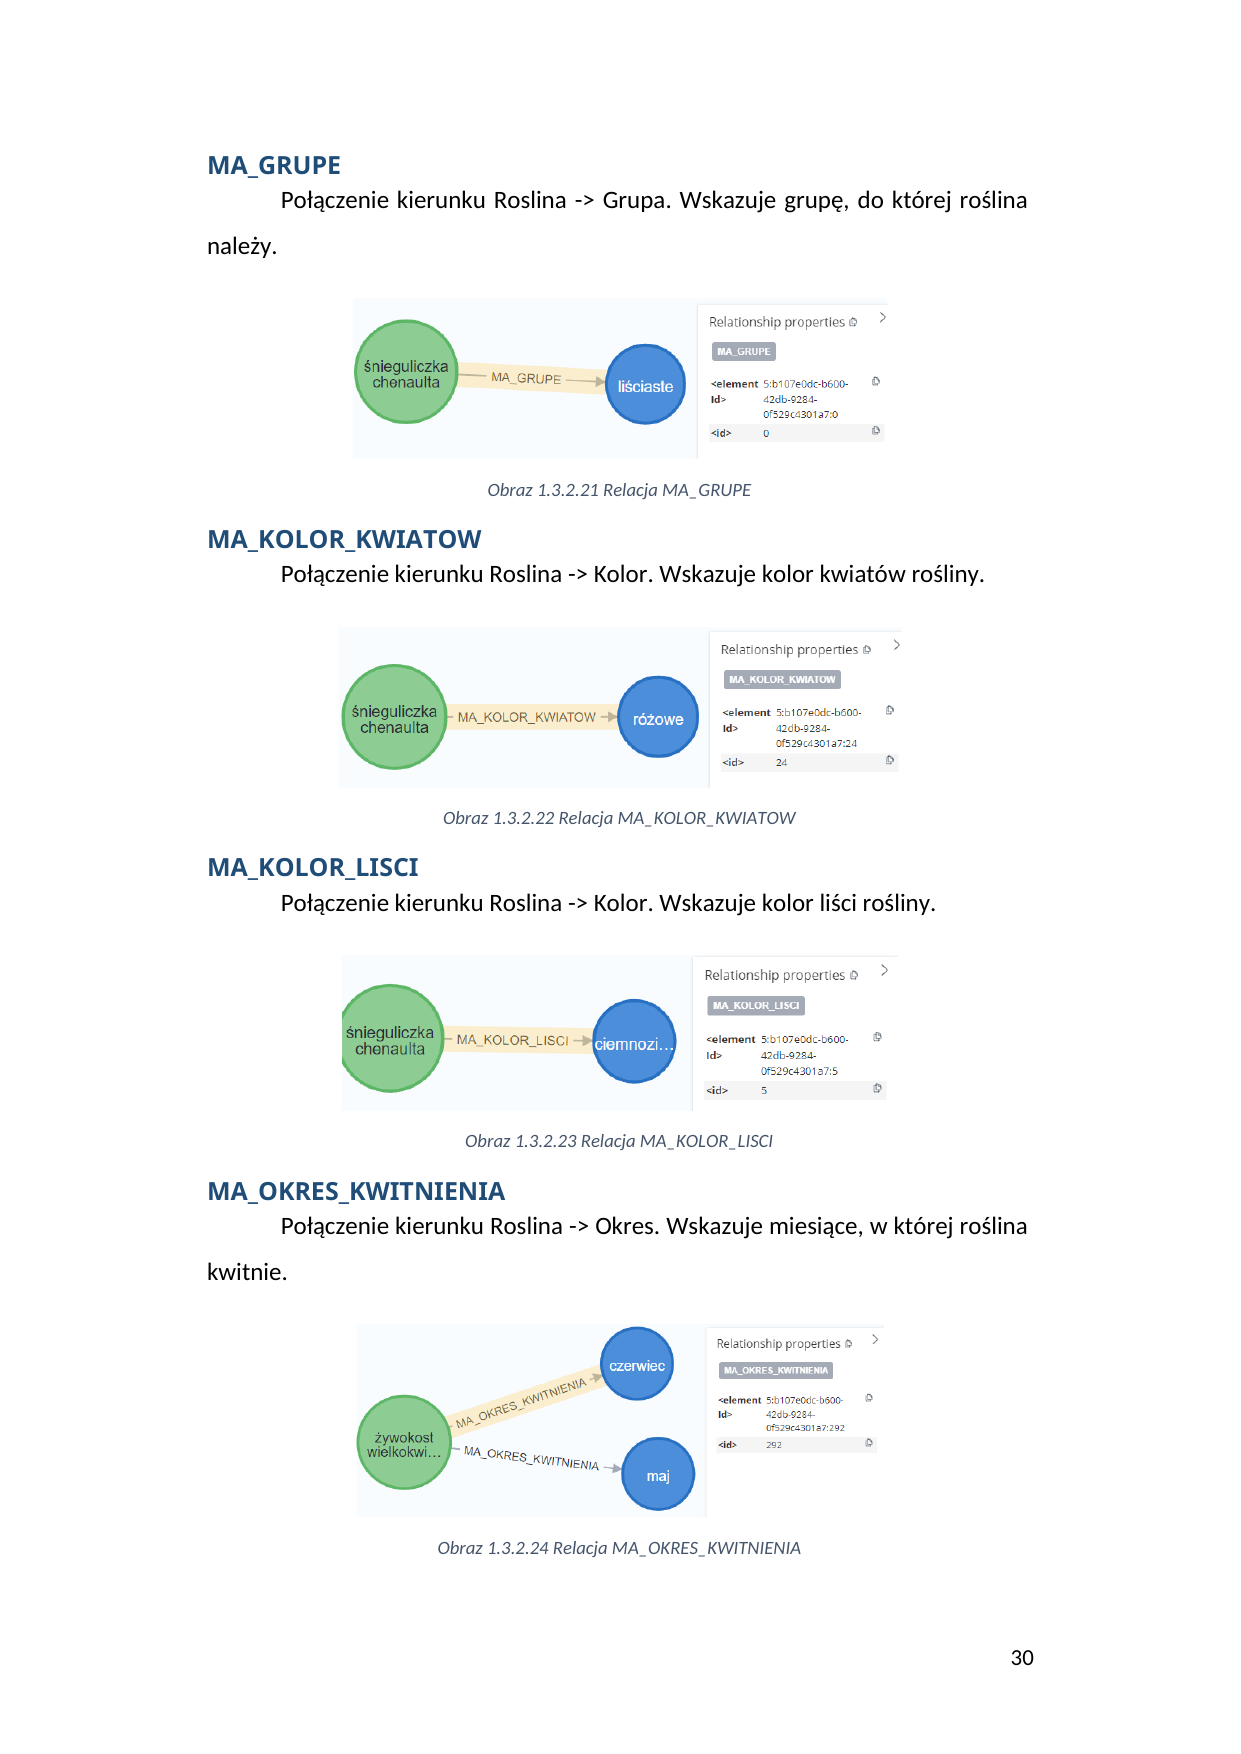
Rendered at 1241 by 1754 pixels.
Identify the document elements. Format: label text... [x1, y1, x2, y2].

subtitle MA_GRUPE [207, 148, 1033, 182]
picture [342, 955, 899, 1111]
text Połączenie kierunku Roslina -> Kolor. Wskazuje kolor liści rośliny. [207, 887, 1029, 917]
subtitle MA_KOLOR_LISCI [207, 850, 1033, 884]
picture [356, 1324, 884, 1517]
text Połączenie kierunku Roslina -> Kolor. Wskazuje kolor kwiatów rośliny. [207, 559, 1029, 589]
subtitle MA_OKRES_KWITNIENIA [207, 1173, 1033, 1207]
text Obraz . Relacja MA_OKRES_KWITNIENIA [207, 1536, 1033, 1559]
subtitle MA_KOLOR_KWIATOW [207, 522, 1033, 556]
text Obraz . Relacja MA_KOLOR_LISCI [207, 1129, 1033, 1152]
text Połączenie kierunku Roslina -> Grupa. Wskazuje grupę, do której roślina należy. [207, 184, 1029, 261]
text Obraz . Relacja MA_GRUPE [207, 478, 1033, 501]
picture [338, 627, 902, 788]
picture [352, 298, 888, 459]
text Połączenie kierunku Roslina -> Okres. Wskazuje miesiące, w której roślina kwitnie. [207, 1210, 1029, 1286]
text Obraz . Relacja MA_KOLOR_KWIATOW [207, 806, 1033, 829]
